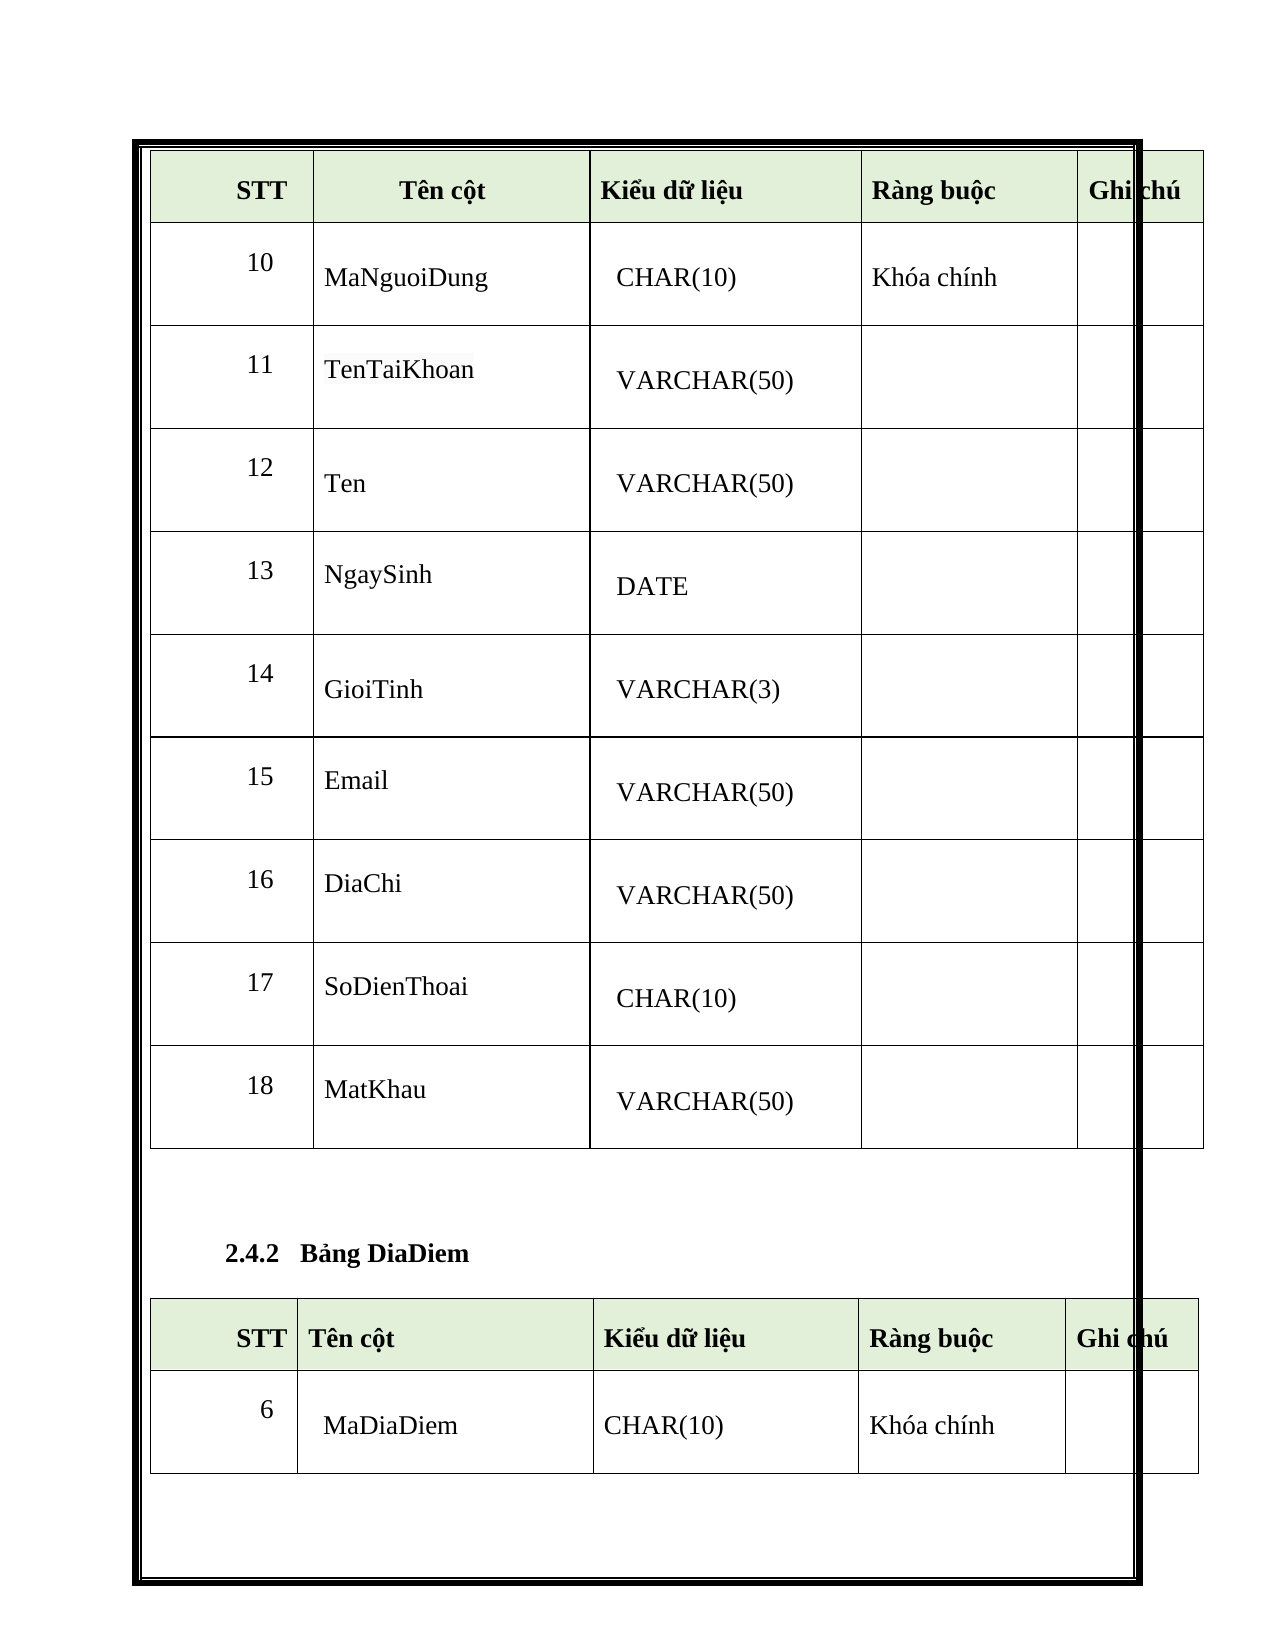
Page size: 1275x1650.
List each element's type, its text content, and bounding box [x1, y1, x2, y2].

table_cell [1078, 943, 1133, 1045]
table_header Kiểu dữ liệu [591, 151, 861, 222]
table_cell MaNguoiDung [314, 223, 589, 325]
table_cell GioiTinh [314, 635, 589, 736]
table_header Ràng buộc [859, 1299, 1065, 1369]
table_cell MaDiaDiem [298, 1371, 593, 1472]
table_cell [1143, 429, 1203, 531]
table_cell [1143, 326, 1203, 428]
table_header STT [151, 151, 313, 222]
table_cell [862, 429, 1077, 531]
table_cell [151, 943, 313, 1045]
table_cell TenTaiKhoan [314, 326, 589, 428]
table_cell [1078, 1046, 1133, 1148]
table_header STT [151, 1299, 297, 1369]
table_cell VARCHAR(50) [591, 429, 861, 531]
table_cell NgaySinh [314, 532, 589, 633]
table_header Ghi chú [1143, 151, 1203, 222]
table_cell [1078, 738, 1133, 839]
table_header Ràng buộc [862, 151, 1077, 222]
table_cell Khóa chính [862, 223, 1077, 325]
table_cell [1078, 223, 1133, 325]
table_cell [151, 1046, 313, 1148]
table_cell VARCHAR(50) [591, 738, 861, 839]
table_cell [151, 326, 313, 428]
table_cell [862, 635, 1077, 736]
table_cell [862, 738, 1077, 839]
table_cell Email [314, 738, 589, 839]
table_cell Ten [314, 429, 589, 531]
table_header Ghi chú [1066, 1299, 1133, 1369]
table_cell [1143, 635, 1203, 736]
table_header Kiểu dữ liệu [594, 1299, 858, 1369]
table_cell [1078, 840, 1133, 942]
table_cell [151, 223, 313, 325]
table_cell MatKhau [314, 1046, 589, 1148]
table_cell [1078, 326, 1133, 428]
table_cell [1143, 1371, 1198, 1472]
table_cell [862, 326, 1077, 428]
table_cell [1143, 738, 1203, 839]
table_cell [1078, 635, 1133, 736]
table_cell [1143, 223, 1203, 325]
table_cell CHAR(10) [594, 1371, 858, 1472]
table_cell [151, 738, 313, 839]
table_header Tên cột [314, 151, 589, 222]
table_header Tên cột [298, 1299, 593, 1369]
table_cell [1143, 943, 1203, 1045]
table_cell VARCHAR(50) [591, 1046, 861, 1148]
table_cell [862, 1046, 1077, 1148]
table_cell DATE [591, 532, 861, 633]
table_cell [1143, 1046, 1203, 1148]
table_cell [151, 429, 313, 531]
table_cell DiaChi [314, 840, 589, 942]
table_cell [151, 1371, 297, 1472]
table_cell [1078, 532, 1133, 633]
table_cell [151, 840, 313, 942]
table_cell [1143, 532, 1203, 633]
table_cell VARCHAR(50) [591, 840, 861, 942]
table_header Ghi chú [1078, 151, 1133, 222]
table_cell [862, 943, 1077, 1045]
table_cell CHAR(10) [591, 223, 861, 325]
table_cell [1066, 1371, 1133, 1472]
table_cell CHAR(10) [591, 943, 861, 1045]
table_header Ghi chú [1143, 1299, 1198, 1369]
table_cell [862, 532, 1077, 633]
table_cell [862, 840, 1077, 942]
table_cell [151, 635, 313, 736]
subtitle Bảng DiaDiem [225, 1237, 1125, 1268]
table_cell [151, 532, 313, 633]
table_cell [1143, 840, 1203, 942]
table_cell Khóa chính [859, 1371, 1065, 1472]
table_cell VARCHAR(3) [591, 635, 861, 736]
table_cell SoDienThoai [314, 943, 589, 1045]
table_cell VARCHAR(50) [591, 326, 861, 428]
table_cell [1078, 429, 1133, 531]
